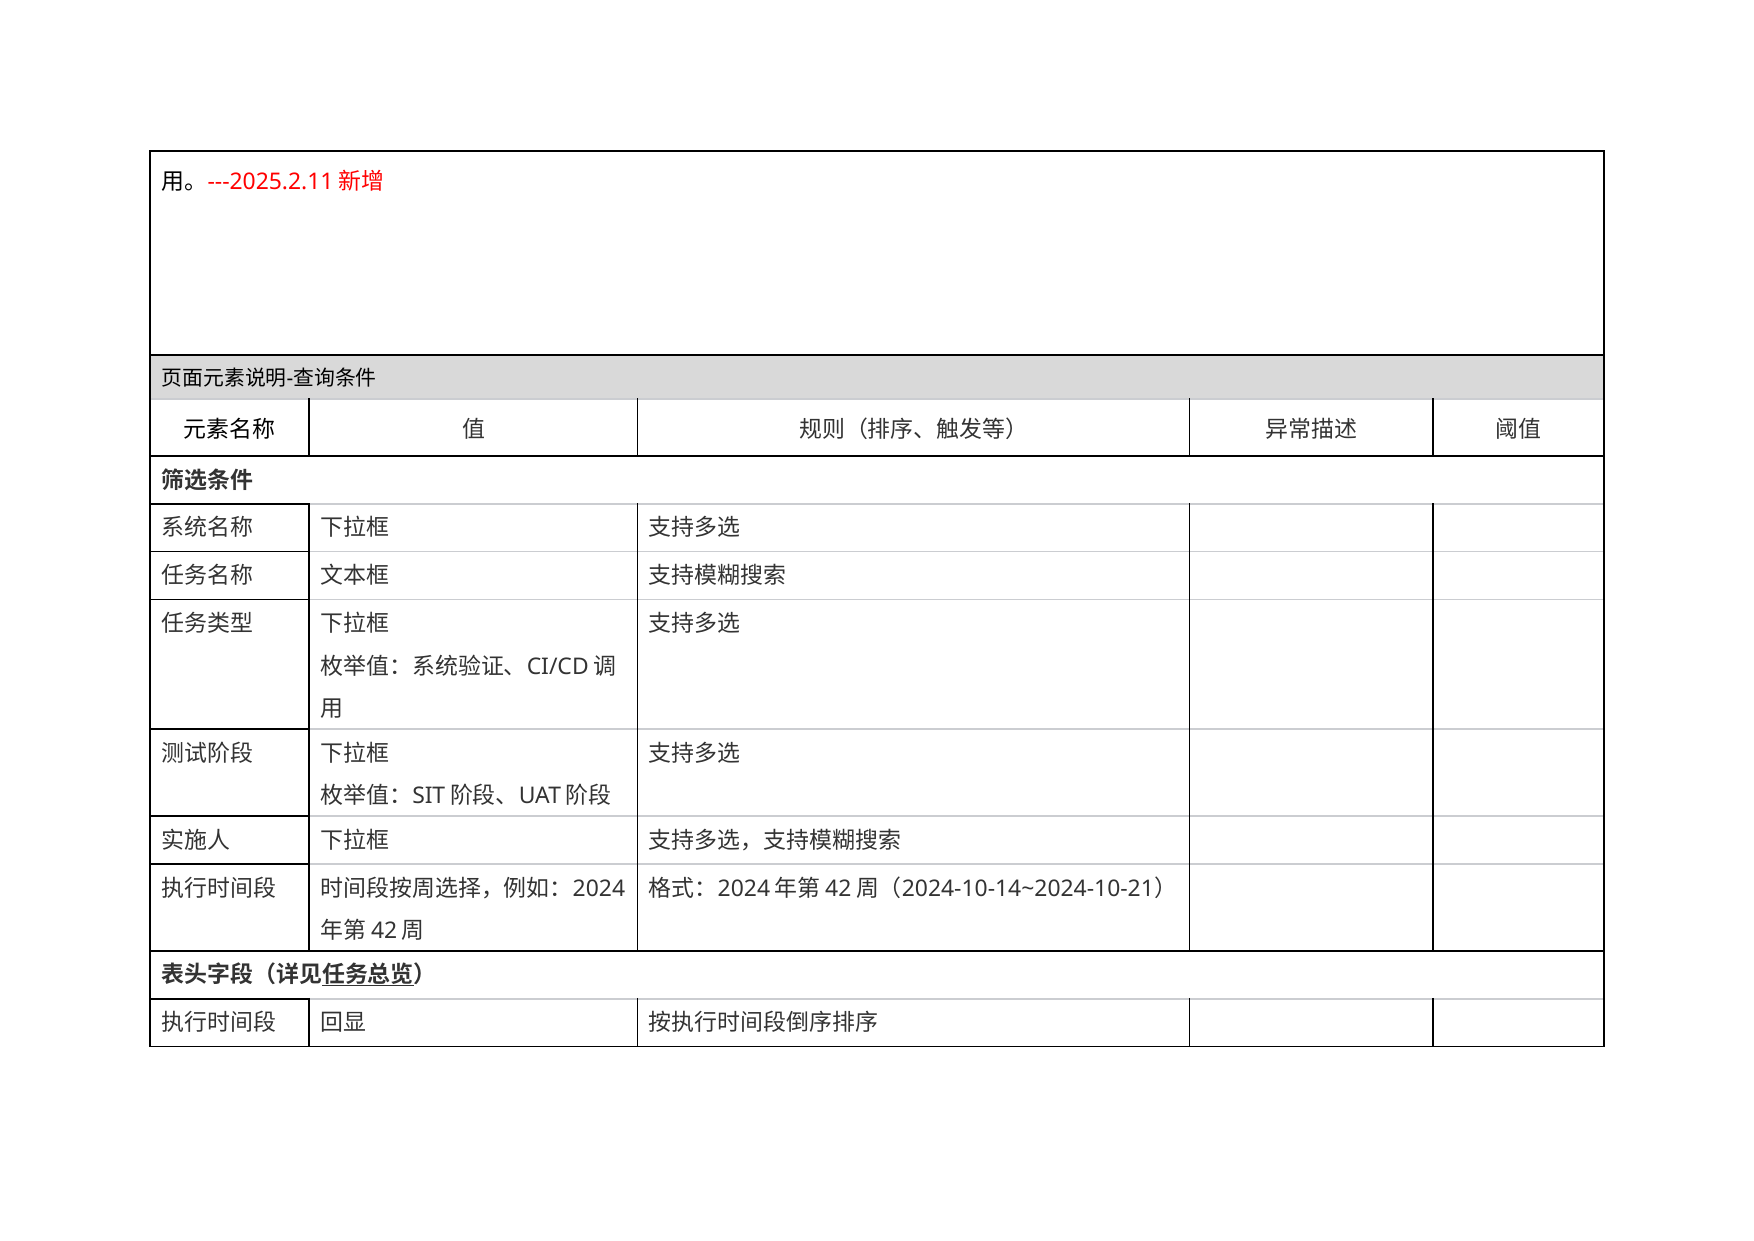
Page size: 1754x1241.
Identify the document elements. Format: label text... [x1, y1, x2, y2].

table_cell 任务类型 [151, 600, 308, 728]
table_cell 任务名称 [151, 552, 308, 599]
table_cell 执行时间段 [151, 865, 308, 950]
table_cell 回显 [310, 1000, 637, 1046]
table_cell 系统名称 [151, 505, 308, 551]
table_cell 支持多选 [638, 730, 1189, 815]
table_cell 筛选条件 [151, 457, 1603, 503]
table_cell [1434, 600, 1603, 728]
table_cell [1190, 505, 1432, 551]
table_cell 值 [310, 400, 637, 455]
table_cell 文本框 [310, 552, 637, 599]
table_cell 下拉框 [310, 817, 637, 863]
table_cell 下拉框 [310, 505, 637, 551]
table_cell 支持多选，支持模糊搜索 [638, 817, 1189, 863]
table_cell [1190, 865, 1432, 950]
table_cell [1434, 1000, 1603, 1046]
table_cell 实施人 [151, 817, 308, 863]
table_cell [1434, 552, 1603, 599]
table_cell 支持多选 [638, 600, 1189, 728]
table_cell 下拉框 枚举值：SIT阶段、UAT阶段 [310, 730, 637, 815]
table_cell [1434, 730, 1603, 815]
table_cell [1190, 817, 1432, 863]
table_cell 执行时间段 [151, 1000, 308, 1046]
table_cell 格式：2024年第42周（2024-10-14~2024-10-21） [638, 865, 1189, 950]
table_cell 支持多选 [638, 505, 1189, 551]
table_cell [1434, 817, 1603, 863]
table_cell 支持模糊搜索 [638, 552, 1189, 599]
table_cell 阈值 [1434, 400, 1603, 455]
table_cell [1190, 552, 1432, 599]
table_cell 时间段按周选择，例如：2024年第42周 [310, 865, 637, 950]
table_cell 按执行时间段倒序排序 [638, 1000, 1189, 1046]
table_cell [1434, 505, 1603, 551]
table_cell 下拉框 枚举值：系统验证、CI/CD调用 [310, 600, 637, 728]
table_cell 页面元素说明-查询条件 [151, 356, 1603, 398]
table_cell 元素名称 [151, 400, 308, 455]
table_cell 表头字段（详见任务总览） [151, 952, 1603, 998]
table_cell [1434, 865, 1603, 950]
table_cell [1190, 730, 1432, 815]
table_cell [151, 152, 1603, 354]
table_cell 异常描述 [1190, 400, 1432, 455]
table_cell [1190, 1000, 1432, 1046]
table_cell [1190, 600, 1432, 728]
table_cell 规则（排序、触发等） [638, 400, 1189, 455]
table_cell 测试阶段 [151, 730, 308, 815]
